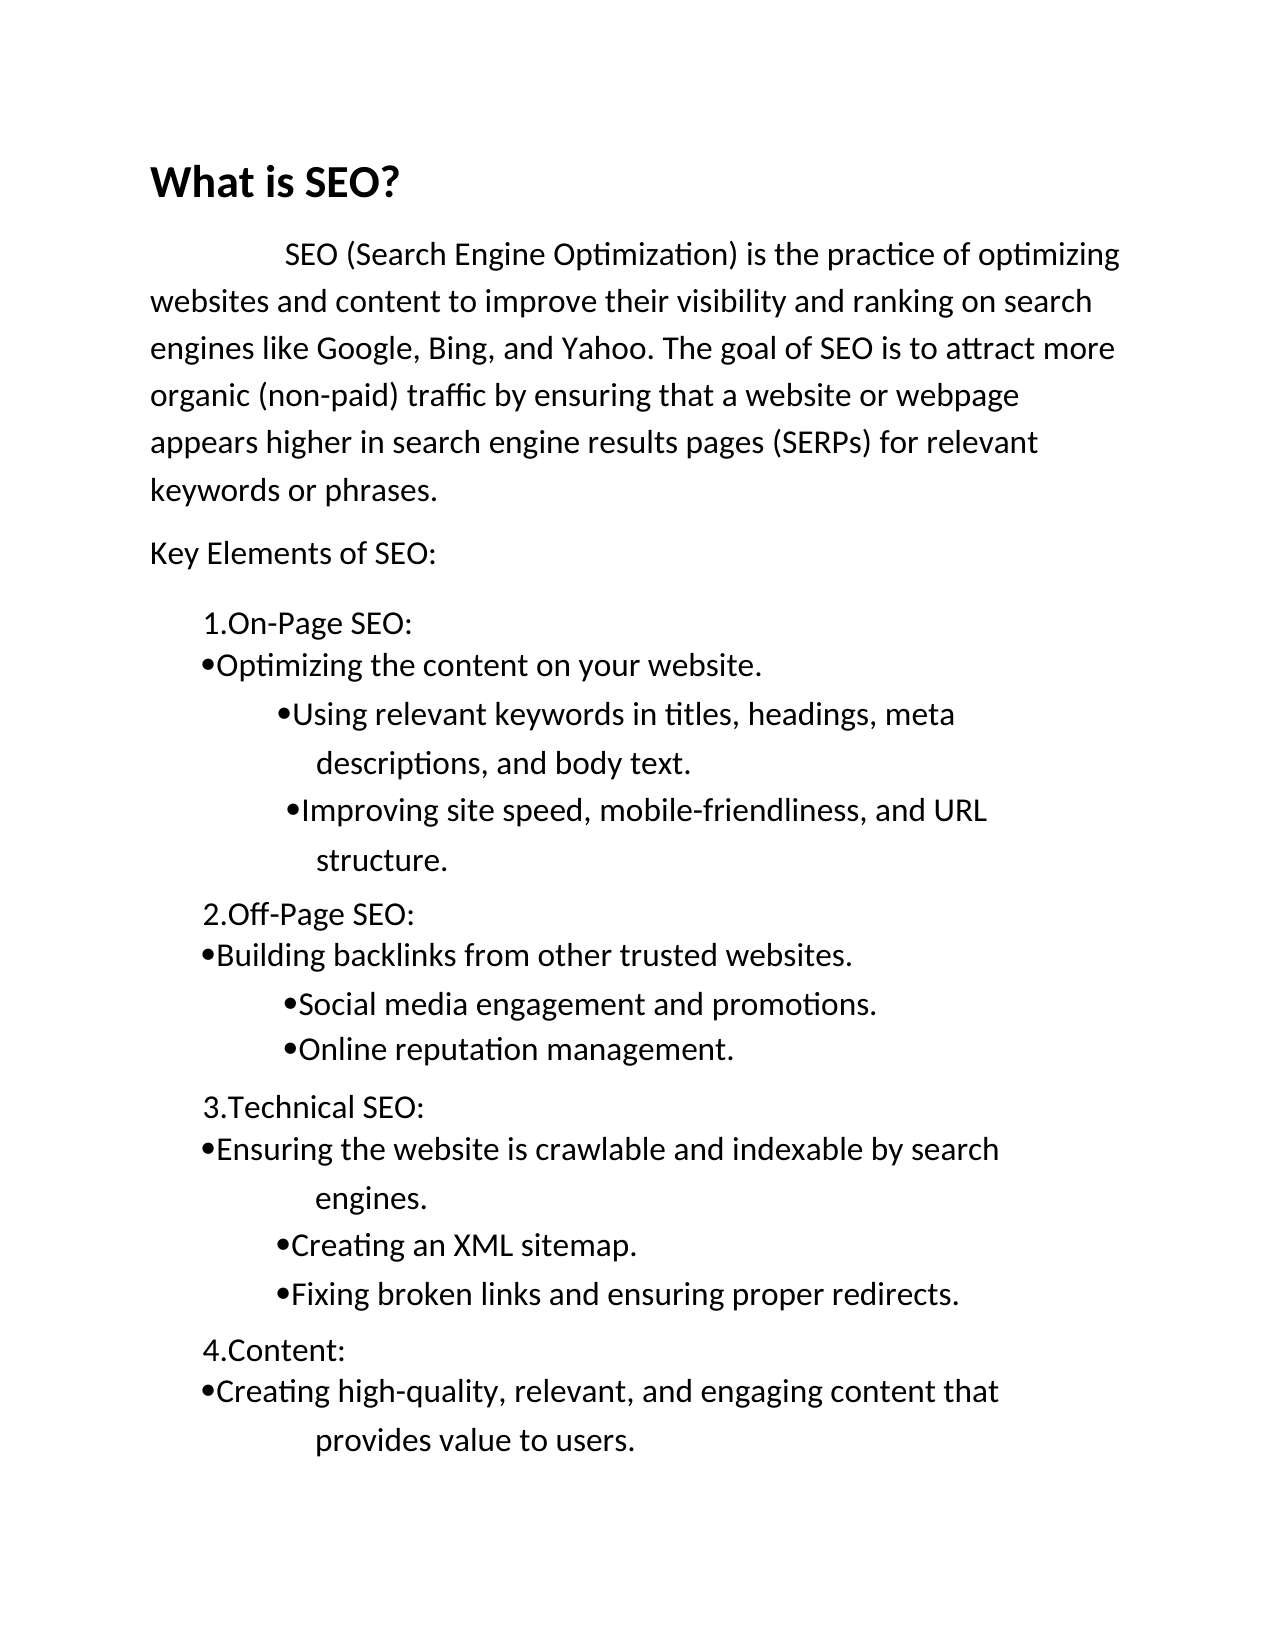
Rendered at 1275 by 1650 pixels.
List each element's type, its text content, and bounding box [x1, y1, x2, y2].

text 3.Technical SEO: Ensuring the website is crawlable and indexable by search [202, 1086, 1110, 1169]
text Key Elements of SEO: [150, 538, 1125, 571]
text engines like Google, Bing, and Yahoo. The goal of SEO is to attract more [150, 333, 1125, 366]
text What is SEO? [150, 161, 1125, 207]
text 2.Off-Page SEO: Building backlinks from other trusted websites. [202, 893, 960, 975]
text Using relevant keywords in titles, headings, meta [278, 693, 1125, 734]
text provides value to users. [315, 1425, 1125, 1458]
text appears higher in search engine results pages (SERPs) for relevant [150, 427, 1125, 460]
text SEO (Search Engine Optimization) is the practice of optimizing [284, 238, 1125, 272]
text descriptions, and body text. [316, 748, 1125, 781]
text Fixing broken links and ensuring proper redirects. [277, 1273, 1125, 1313]
text Improving site speed, mobile-friendliness, and URL [150, 788, 1125, 829]
text keywords or phrases. [150, 474, 1125, 508]
text 1.On-Page SEO: Optimizing the content on your website. [202, 602, 870, 684]
text engines. [315, 1183, 1125, 1216]
text Creating an XML sitemap. [277, 1224, 1125, 1264]
text websites and content to improve their visibility and ranking on search [150, 286, 1125, 319]
text Social media engagement and promotions. Online reputation management. [284, 983, 915, 1068]
text organic (non-paid) traffic by ensuring that a website or webpage [150, 380, 1125, 413]
text structure. [316, 844, 1125, 878]
text 4.Content: Creating high-quality, relevant, and engaging content that [202, 1329, 1110, 1411]
